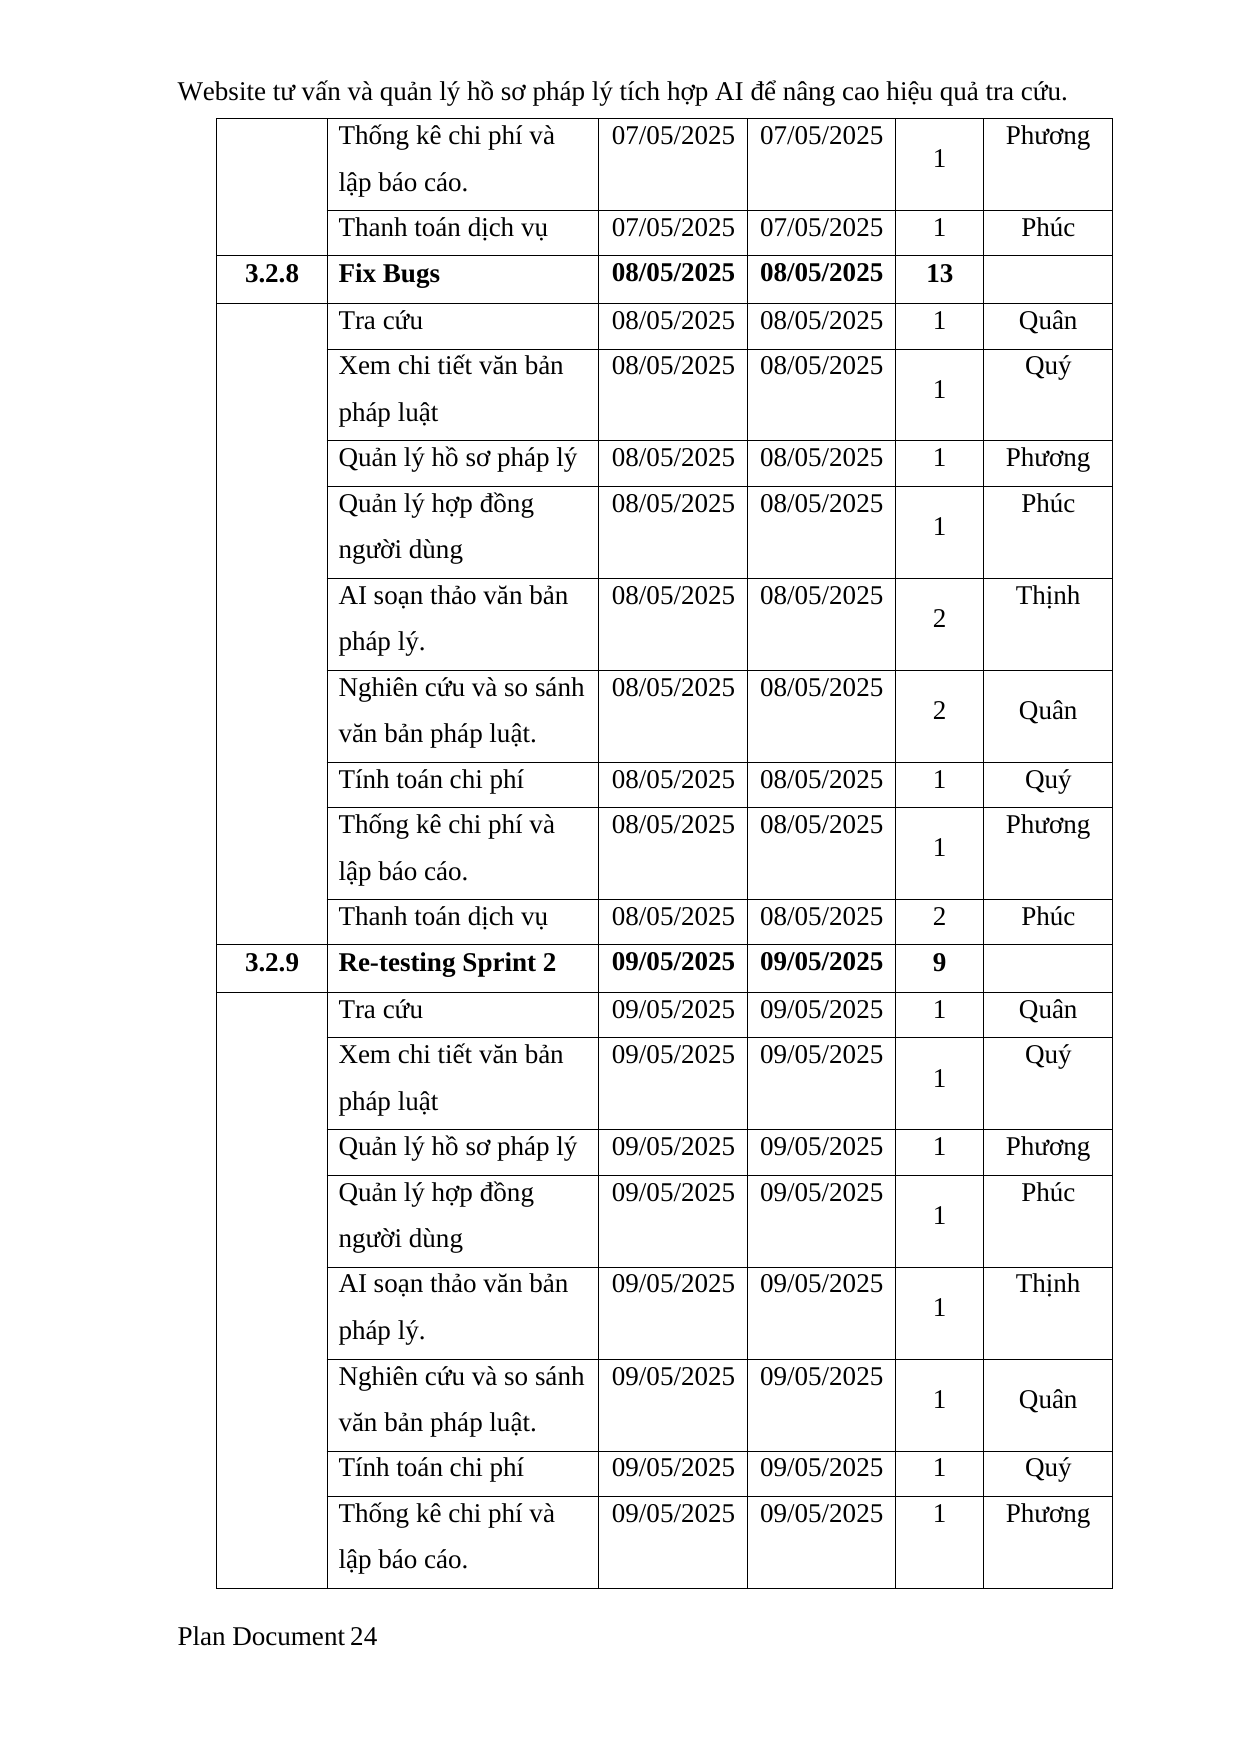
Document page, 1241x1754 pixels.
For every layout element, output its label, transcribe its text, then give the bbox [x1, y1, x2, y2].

table_cell AI soạn thảo văn bản pháp lý. [328, 1268, 598, 1358]
table_cell Thanh toán dịch vụ [328, 211, 598, 255]
table_cell Quản lý hồ sơ pháp lý [328, 441, 598, 486]
table_cell Tra cứu [328, 993, 598, 1037]
table_cell 2 [896, 900, 983, 944]
table_cell 1 [896, 1176, 983, 1267]
table_cell 1 [896, 441, 983, 486]
table_cell Quý [984, 1452, 1112, 1496]
table_cell Xem chi tiết văn bản pháp luật [328, 350, 598, 440]
table_cell 09/05/2025 [599, 1268, 747, 1358]
table_cell [217, 993, 327, 1588]
table_cell 08/05/2025 [599, 256, 747, 303]
table_cell 13 [896, 256, 983, 303]
table_cell 08/05/2025 [748, 487, 895, 578]
table_cell 07/05/2025 [599, 119, 747, 210]
table_cell 1 [896, 1038, 983, 1129]
table_cell 08/05/2025 [748, 441, 895, 486]
table_cell 08/05/2025 [748, 671, 895, 762]
table_cell 3.2.9 [217, 945, 327, 992]
table_cell 1 [896, 119, 983, 210]
table_cell Phúc [984, 211, 1112, 255]
table_cell Quản lý hồ sơ pháp lý [328, 1130, 598, 1174]
table_cell Phúc [984, 1176, 1112, 1267]
table_cell [984, 256, 1112, 303]
table_cell Re-testing Sprint 2 [328, 945, 598, 992]
table_cell 09/05/2025 [599, 1452, 747, 1496]
table_cell Tra cứu [328, 304, 598, 348]
table_cell Quý [984, 350, 1112, 440]
table_cell 1 [896, 487, 983, 578]
table_cell 1 [896, 1130, 983, 1174]
table_cell 1 [896, 1452, 983, 1496]
table_cell 08/05/2025 [599, 487, 747, 578]
table_cell Quản lý hợp đồng người dùng [328, 487, 598, 578]
table_cell 08/05/2025 [748, 304, 895, 348]
table_cell 09/05/2025 [748, 945, 895, 992]
table_cell Quân [984, 1360, 1112, 1451]
table_cell Quý [984, 1038, 1112, 1129]
table_cell Tính toán chi phí [328, 763, 598, 807]
table_cell Phương [984, 1497, 1112, 1588]
table_cell Quân [984, 993, 1112, 1037]
table_cell Phương [984, 119, 1112, 210]
table_cell 07/05/2025 [748, 211, 895, 255]
table_cell 2 [896, 579, 983, 670]
table_cell Nghiên cứu và so sánh văn bản pháp luật. [328, 1360, 598, 1451]
table_cell 09/05/2025 [748, 1130, 895, 1174]
table_cell 08/05/2025 [599, 808, 747, 899]
table_cell Quản lý hợp đồng người dùng [328, 1176, 598, 1267]
table_cell [217, 304, 327, 944]
table_cell 08/05/2025 [599, 579, 747, 670]
table_cell 08/05/2025 [748, 900, 895, 944]
table_cell 1 [896, 993, 983, 1037]
table_cell Fix Bugs [328, 256, 598, 303]
table_cell 09/05/2025 [599, 1176, 747, 1267]
table_cell 09/05/2025 [599, 1038, 747, 1129]
table_cell 2 [896, 671, 983, 762]
table_cell 09/05/2025 [748, 1452, 895, 1496]
table_cell Quân [984, 304, 1112, 348]
table_cell 08/05/2025 [748, 350, 895, 440]
table_cell 09/05/2025 [599, 993, 747, 1037]
table_cell 09/05/2025 [599, 945, 747, 992]
table_cell 1 [896, 763, 983, 807]
table_cell Phương [984, 1130, 1112, 1174]
table_cell 3.2.8 [217, 256, 327, 303]
table_cell 08/05/2025 [748, 808, 895, 899]
table_cell [984, 945, 1112, 992]
table_cell 1 [896, 808, 983, 899]
table_cell 08/05/2025 [599, 900, 747, 944]
table_cell 1 [896, 304, 983, 348]
table_cell 08/05/2025 [599, 441, 747, 486]
table_cell 08/05/2025 [748, 763, 895, 807]
table_cell 9 [896, 945, 983, 992]
table_cell 09/05/2025 [599, 1497, 747, 1588]
table_cell 1 [896, 211, 983, 255]
table_cell 1 [896, 1497, 983, 1588]
table_cell Thanh toán dịch vụ [328, 900, 598, 944]
table_cell 1 [896, 350, 983, 440]
table_cell Thống kê chi phí và lập báo cáo. [328, 1497, 598, 1588]
table_cell 09/05/2025 [748, 1038, 895, 1129]
table_cell 07/05/2025 [599, 211, 747, 255]
table_cell 08/05/2025 [599, 304, 747, 348]
table_cell 08/05/2025 [599, 671, 747, 762]
table_cell 08/05/2025 [748, 579, 895, 670]
table_cell 08/05/2025 [748, 256, 895, 303]
table_cell Thống kê chi phí và lập báo cáo. [328, 119, 598, 210]
table_cell Phúc [984, 487, 1112, 578]
table_cell Thịnh [984, 579, 1112, 670]
table_cell Tính toán chi phí [328, 1452, 598, 1496]
table_cell Quý [984, 763, 1112, 807]
table_cell 08/05/2025 [599, 350, 747, 440]
table_cell Phúc [984, 900, 1112, 944]
table_cell 09/05/2025 [599, 1360, 747, 1451]
table_cell 09/05/2025 [748, 1497, 895, 1588]
table_cell Phương [984, 808, 1112, 899]
table_cell Thịnh [984, 1268, 1112, 1358]
table_cell AI soạn thảo văn bản pháp lý. [328, 579, 598, 670]
table_cell 1 [896, 1268, 983, 1358]
table_cell Quân [984, 671, 1112, 762]
table_cell 09/05/2025 [748, 993, 895, 1037]
table_cell 08/05/2025 [599, 763, 747, 807]
table_cell Thống kê chi phí và lập báo cáo. [328, 808, 598, 899]
table_cell 09/05/2025 [748, 1268, 895, 1358]
table_cell Phương [984, 441, 1112, 486]
table_cell 07/05/2025 [748, 119, 895, 210]
table_cell 09/05/2025 [748, 1176, 895, 1267]
table_cell Nghiên cứu và so sánh văn bản pháp luật. [328, 671, 598, 762]
table_cell 1 [896, 1360, 983, 1451]
table_cell 09/05/2025 [599, 1130, 747, 1174]
table_cell Xem chi tiết văn bản pháp luật [328, 1038, 598, 1129]
table_cell 09/05/2025 [748, 1360, 895, 1451]
